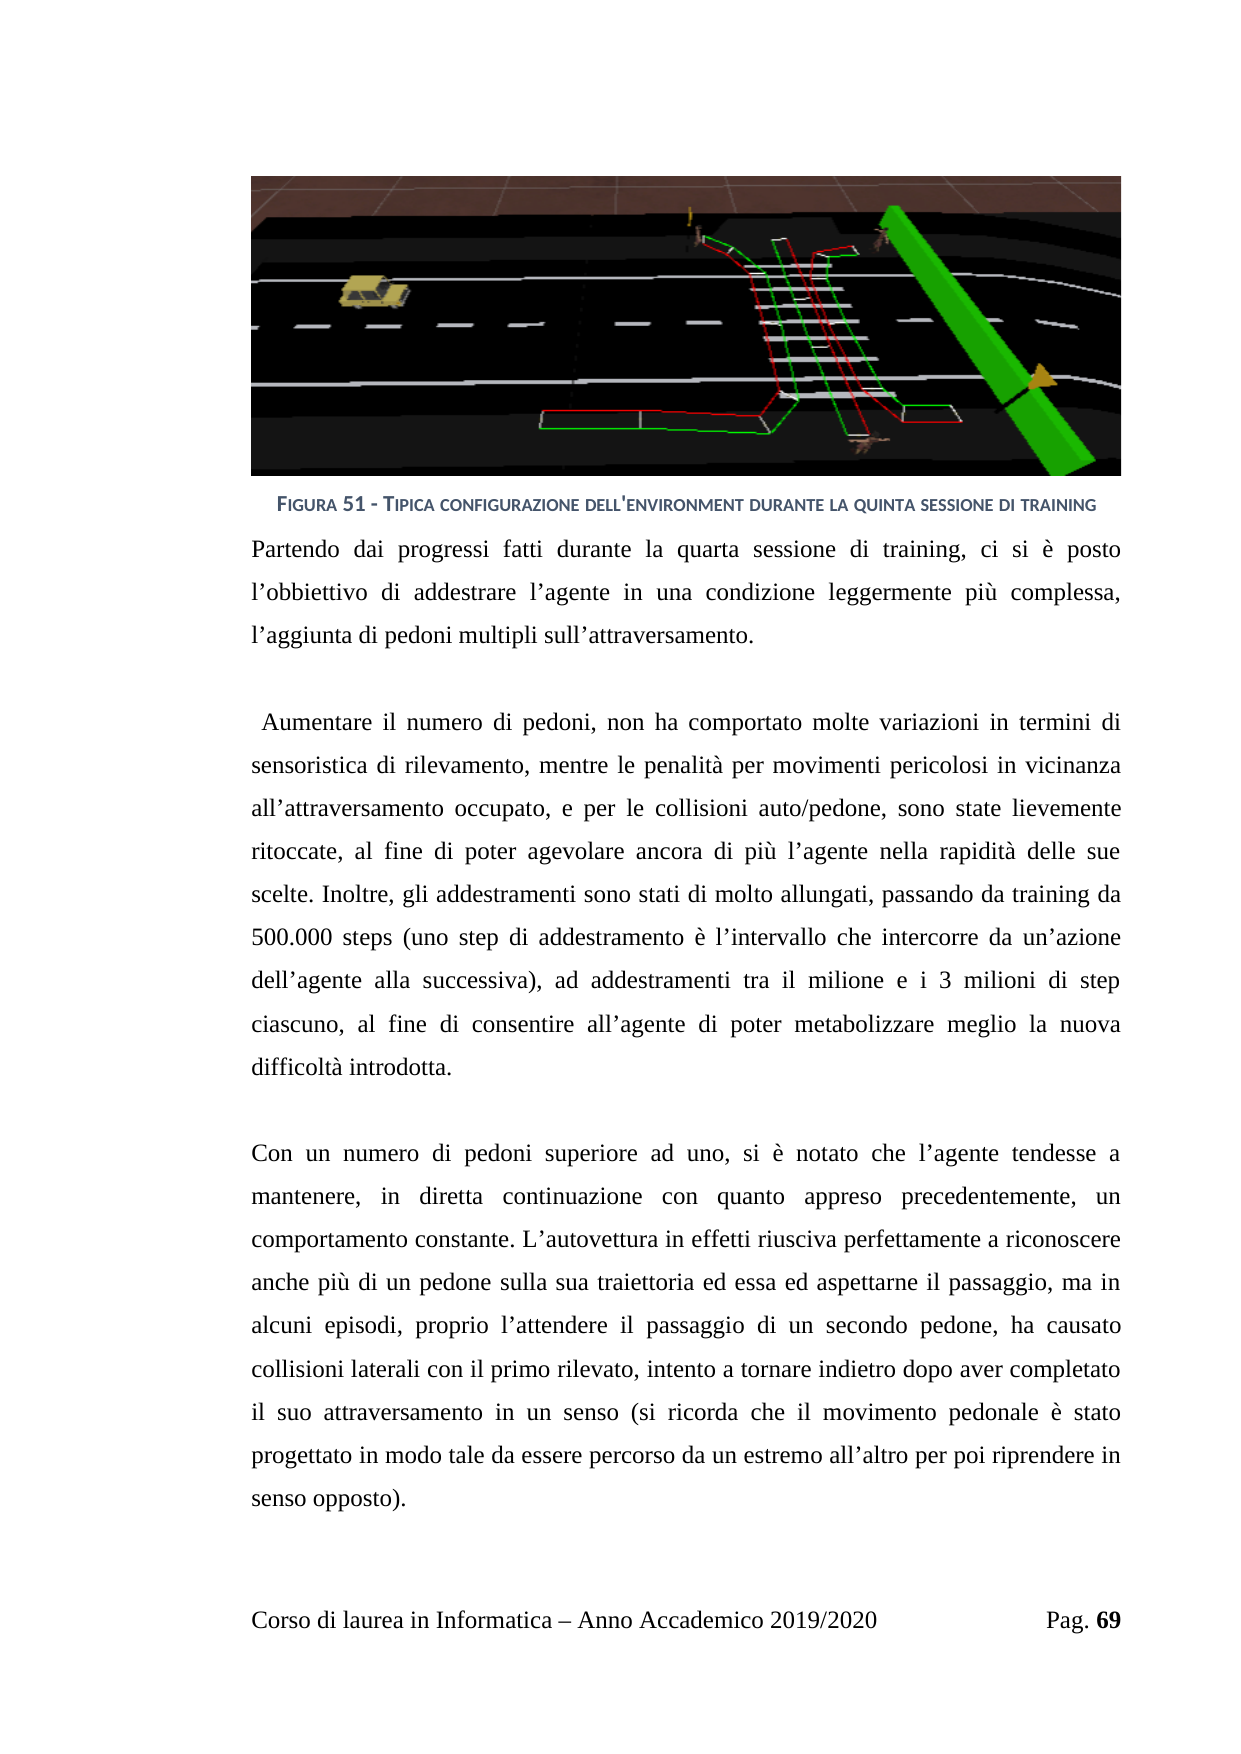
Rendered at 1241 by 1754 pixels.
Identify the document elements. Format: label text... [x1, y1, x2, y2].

text Figura 51 - Tipica configurazione dell'environment durante la quinta sessione di training [251, 489, 1122, 518]
picture [251, 176, 1122, 476]
text Partendo dai progressi fatti durante la quarta sessione di training, ci si è posto l’obbiettivo di addestrare l’agente in una condizione leggermente più complessa, l’aggiunta di pedoni multipli sull’attraversamento. [251, 534, 1122, 649]
text Aumentare il numero di pedoni, non ha comportato molte variazioni in termini di sensoristica di rilevamento, mentre le penalità per movimenti pericolosi in vicinanza all’attraversamento occupato, e per le collisioni auto/pedone, sono state lievemente ritoccate, al fine di poter agevolare ancora di più l’agente nella rapidità delle sue scelte. Inoltre, gli addestramenti sono stati di molto allungati, passando da training da 500.000 steps (uno step di addestramento è l’intervallo che intercorre da un’azione dell’agente alla successiva), ad addestramenti tra il milione e i 3 milioni di step ciascuno, al fine di consentire all’agente di poter metabolizzare meglio la nuova difficoltà introdotta. [251, 707, 1122, 1081]
text Con un numero di pedoni superiore ad uno, si è notato che l’agente tendesse a mantenere, in diretta continuazione con quanto appreso precedentemente, un comportamento constante. L’autovettura in effetti riusciva perfettamente a riconoscere anche più di un pedone sulla sua traiettoria ed essa ed aspettarne il passaggio, ma in alcuni episodi, proprio l’attendere il passaggio di un secondo pedone, ha causato collisioni laterali con il primo rilevato, intento a tornare indietro dopo aver completato il suo attraversamento in un senso (si ricorda che il movimento pedonale è stato progettato in modo tale da essere percorso da un estremo all’altro per poi riprendere in senso opposto). [251, 1138, 1122, 1512]
